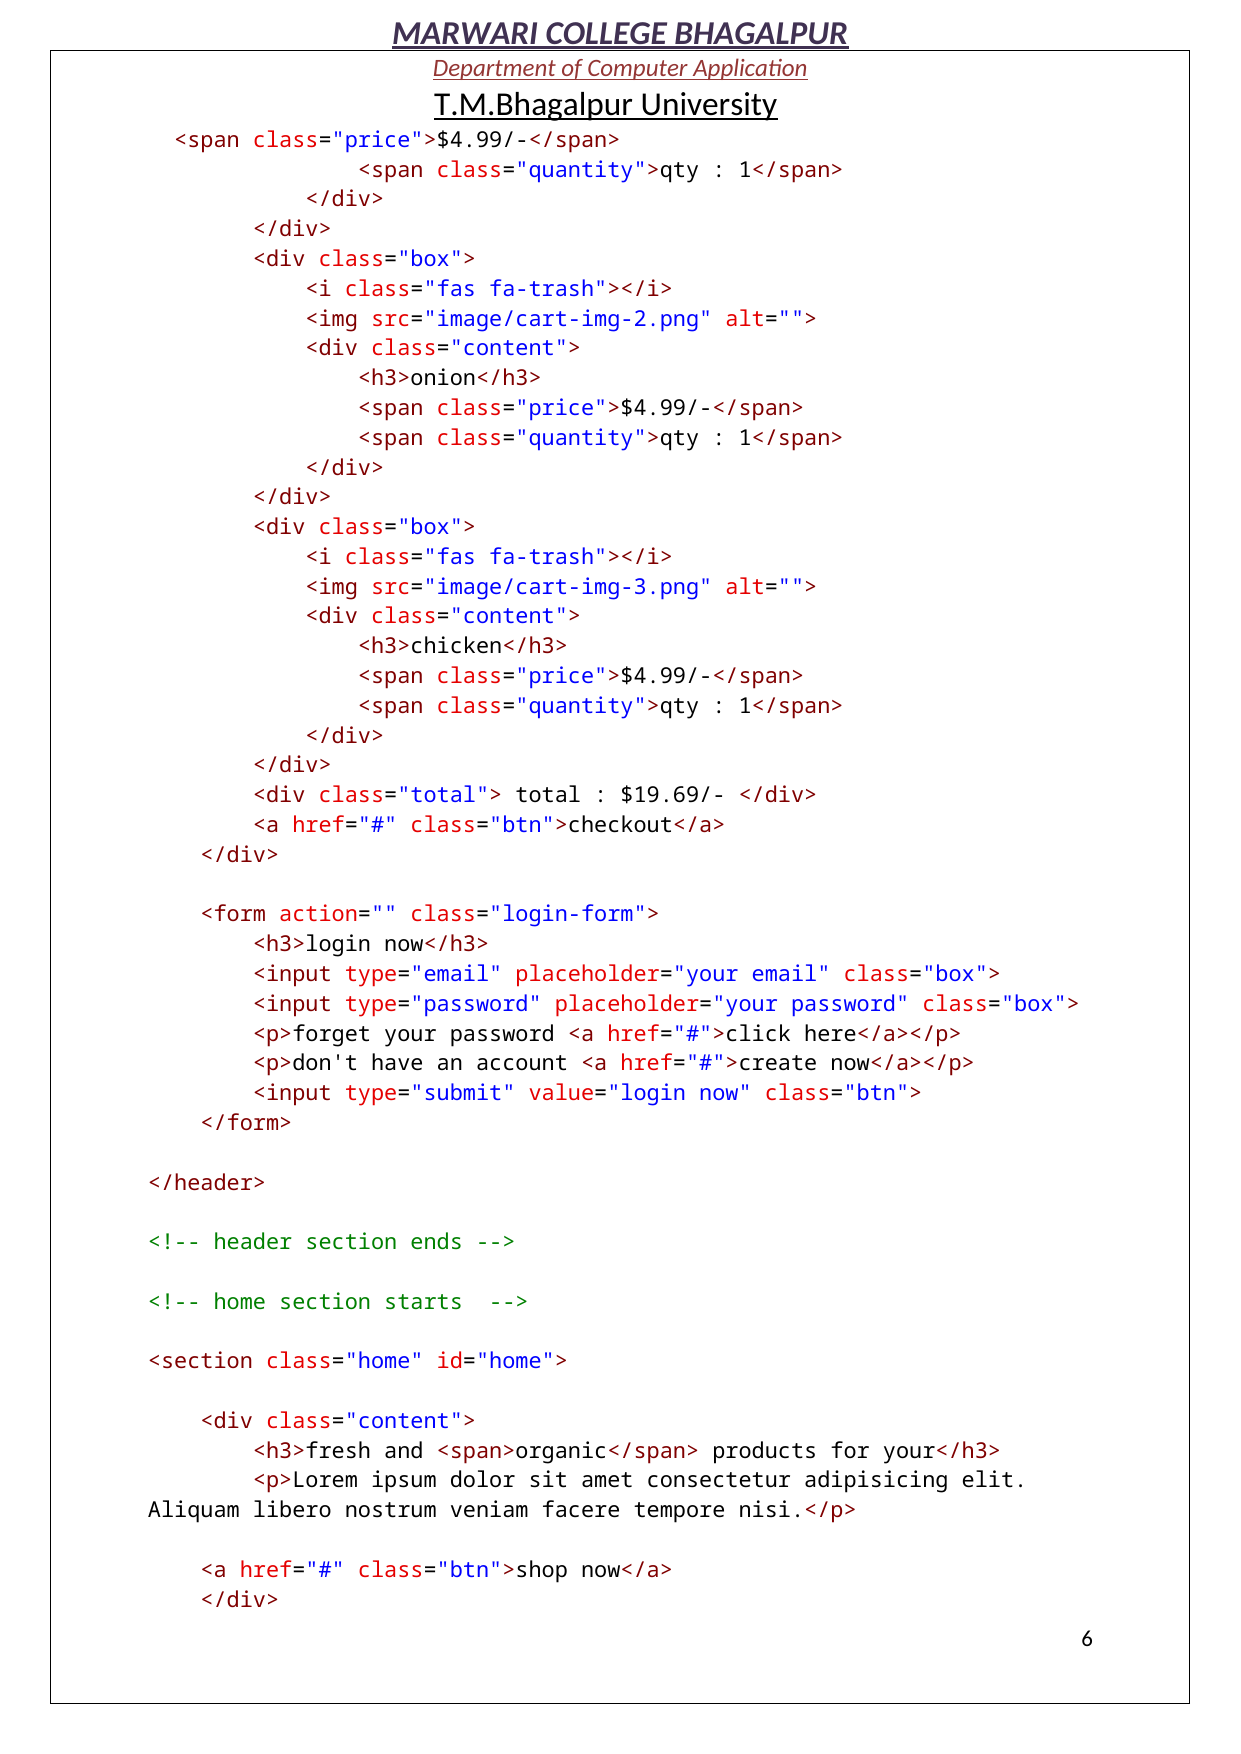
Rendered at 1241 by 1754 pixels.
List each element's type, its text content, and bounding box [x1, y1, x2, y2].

text <span class="quantity">qty : 1</span> [148, 153, 1093, 183]
text <img src="image/cart-img-3.png" alt=""> [148, 571, 1093, 600]
text <div class="box"> [148, 243, 1093, 273]
text </header> [148, 1166, 1093, 1196]
text <span class="price">$4.99/-</span> [148, 392, 1093, 422]
text <div class="content"> [148, 1405, 1093, 1434]
text <section class="home" id="home"> [148, 1345, 1093, 1375]
text <div class="content"> [148, 332, 1093, 362]
text <form action="" class="login-form"> [148, 898, 1093, 928]
text <input type="email" placeholder="your email" class="box"> [148, 958, 1093, 988]
text <i class="fas fa-trash"></i> [148, 273, 1093, 302]
text </div> [148, 481, 1093, 511]
text <!-- header section ends --> [148, 1226, 1093, 1256]
text <div class="box"> [148, 511, 1093, 541]
text </div> [148, 749, 1093, 779]
text <p>don't have an account <a href="#">create now</a></p> [148, 1047, 1093, 1077]
text <input type="submit" value="login now" class="btn"> [148, 1077, 1093, 1107]
text </div> [148, 451, 1093, 481]
text </div> [148, 1583, 1093, 1613]
text <a href="#" class="btn">shop now</a> [148, 1554, 1093, 1583]
text <i class="fas fa-trash"></i> [148, 541, 1093, 571]
text <span class="price">$4.99/-</span> [148, 660, 1093, 690]
text <h3>login now</h3> [148, 928, 1093, 958]
text <!-- home section starts --> [148, 1286, 1093, 1315]
text <div class="content"> [148, 600, 1093, 630]
text </div> [148, 183, 1093, 213]
text </div> [148, 719, 1093, 749]
text <a href="#" class="btn">checkout</a> [148, 809, 1093, 839]
text <span class="quantity">qty : 1</span> [148, 690, 1093, 719]
text <h3>fresh and <span>organic</span> products for your</h3> [148, 1434, 1093, 1464]
text <h3>onion</h3> [148, 362, 1093, 392]
text <p>forget your password <a href="#">click here</a></p> [148, 1017, 1093, 1047]
text <div class="total"> total : $19.69/- </div> [148, 779, 1093, 809]
text </div> [148, 839, 1093, 868]
text </div> [148, 213, 1093, 243]
text <span class="quantity">qty : 1</span> [148, 422, 1093, 451]
text <span class="price">$4.99/-</span> [148, 124, 1093, 153]
text </form> [148, 1107, 1093, 1137]
text <h3>chicken</h3> [148, 630, 1093, 660]
text <p>Lorem ipsum dolor sit amet consectetur adipisicing elit. Aliquam libero nostrum veniam facere tempore nisi.</p> [148, 1464, 1093, 1524]
text <img src="image/cart-img-2.png" alt=""> [148, 302, 1093, 332]
text <input type="password" placeholder="your password" class="box"> [148, 988, 1093, 1017]
